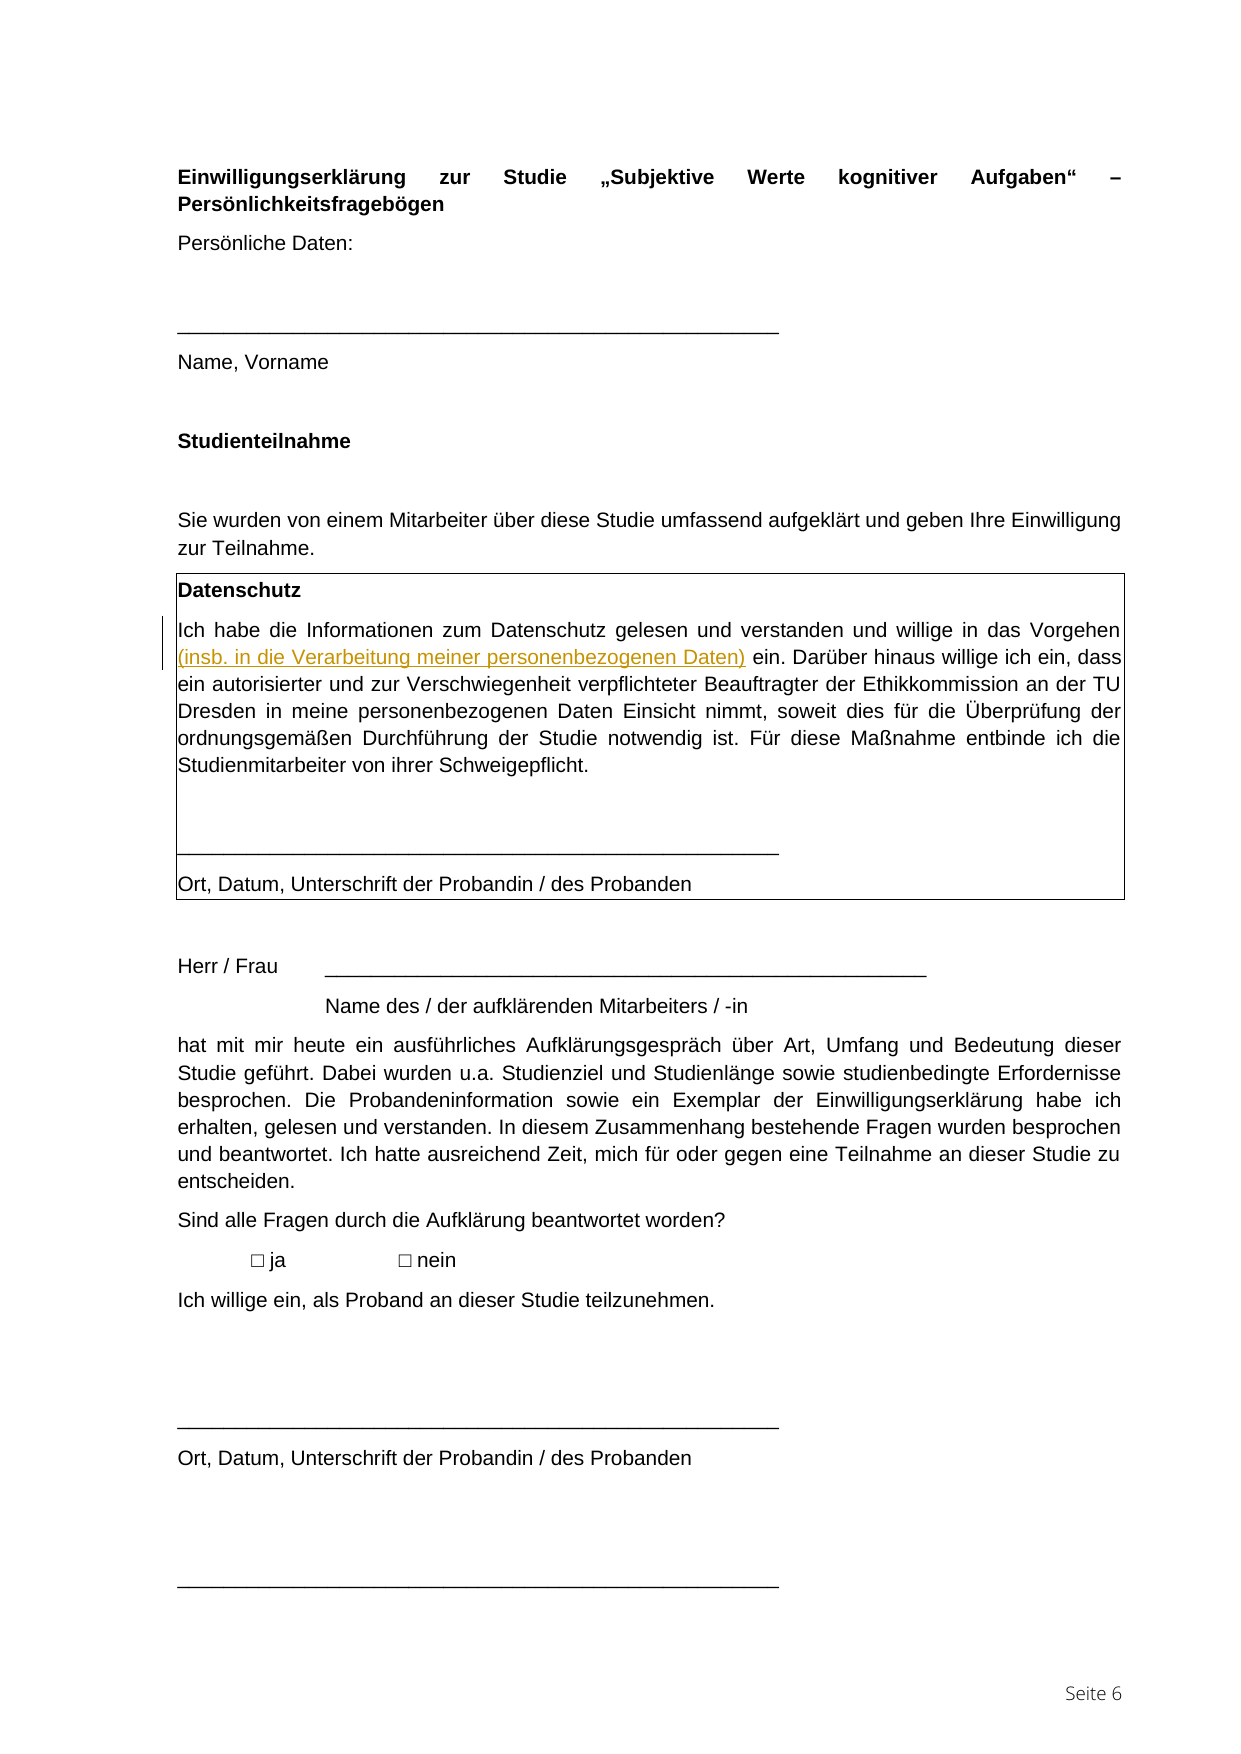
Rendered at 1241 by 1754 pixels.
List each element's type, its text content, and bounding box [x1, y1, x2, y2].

text Ort, Datum, Unterschrift der Probandin / des Probanden [177, 1444, 1122, 1471]
text □ ja □ nein [177, 1246, 1122, 1273]
text Ort, Datum, Unterschrift der Probandin / des Probanden [177, 867, 1124, 899]
text Sie wurden von einem Mitarbeiter über diese Studie umfassend aufgeklärt und geben Ihre Einwilligung zur Teilnahme. [177, 506, 1122, 560]
text ____________________________________________________ [177, 827, 1124, 857]
text ____________________________________________________ [177, 308, 1122, 335]
text Herr / Frau ____________________________________________________ [177, 952, 1122, 979]
text Ich habe die Informationen zum Datenschutz gelesen und verstanden und willige in das Vorgehen ein. Darüber hinaus willige ich ein, dass ein autorisierter und zur Verschwiegenheit verpflichteter Beauftragter der Ethikkommission an der TU Dresden in meine personenbezogenen Daten Einsicht nimmt, soweit dies für die Überprüfung der ordnungsgemäßen Durchführung der Studie notwendig ist. Für diese Maßnahme entbinde ich die Studienmitarbeiter von ihrer Schweigepflicht. [177, 612, 1124, 778]
text Studienteilnahme [177, 427, 1122, 454]
text Einwilligungserklärung zur Studie „Subjektive Werte kognitiver Aufgaben“ – Persönlichkeitsfragebögen [177, 162, 1122, 217]
text hat mit mir heute ein ausführliches Aufklärungsgespräch über Art, Umfang und Bedeutung dieser Studie geführt. Dabei wurden u.a. Studienziel und Studienlänge sowie studienbedingte Erfordernisse besprochen. Die Probandeninformation sowie ein Exemplar der Einwilligungserklärung habe ich erhalten, gelesen und verstanden. In diesem Zusammenhang bestehende Fragen wurden besprochen und beantwortet. Ich hatte ausreichend Zeit, mich für oder gegen eine Teilnahme an dieser Studie zu entscheiden. [177, 1031, 1122, 1194]
text Sind alle Fragen durch die Aufklärung beantwortet worden? [177, 1206, 1122, 1233]
text ____________________________________________________ [177, 1404, 1122, 1431]
text ____________________________________________________ [177, 1562, 1122, 1589]
text Name, Vorname [177, 348, 1122, 375]
text Datenschutz [177, 574, 1124, 603]
text Ich willige ein, als Proband an dieser Studie teilzunehmen. [177, 1285, 1122, 1312]
text Persönliche Daten: [177, 229, 1122, 256]
text Name des / der aufklärenden Mitarbeiters / -in [177, 992, 1122, 1019]
